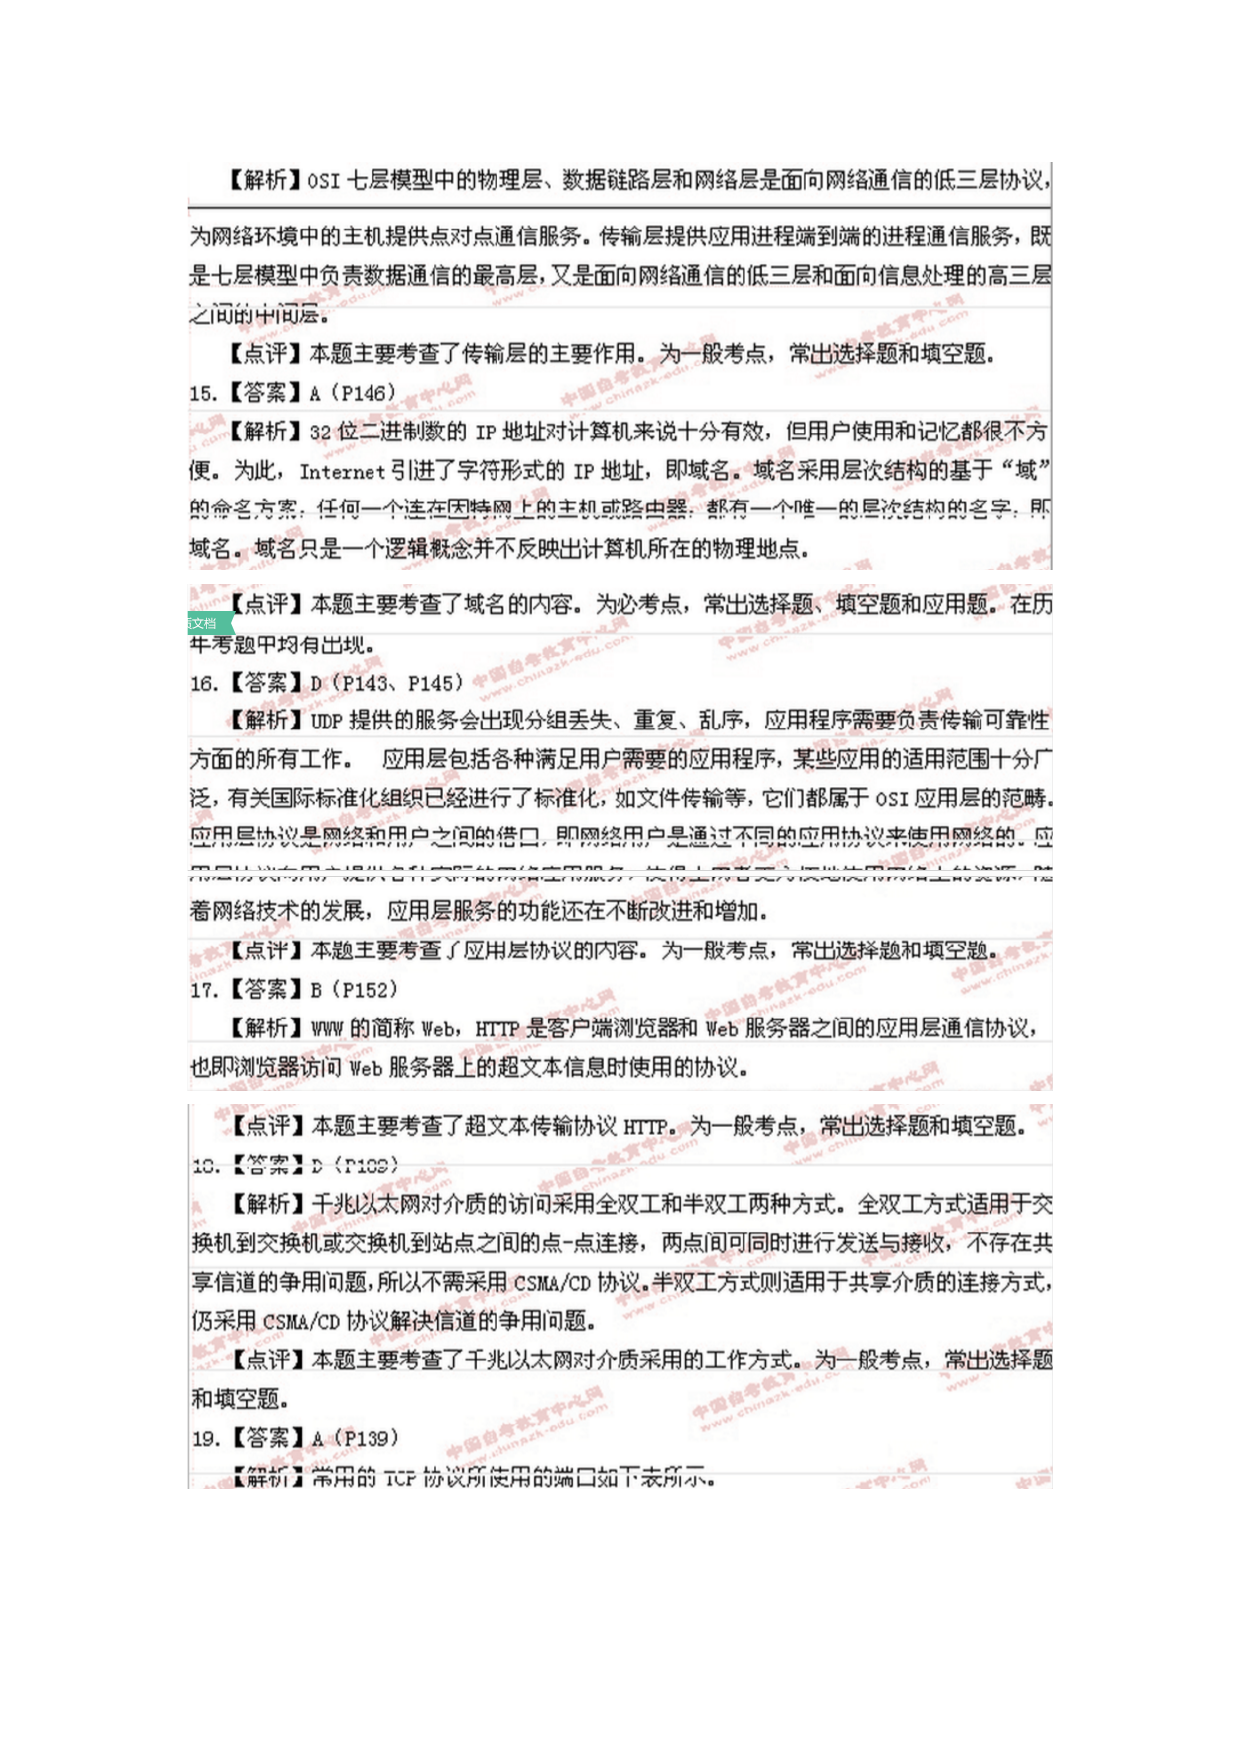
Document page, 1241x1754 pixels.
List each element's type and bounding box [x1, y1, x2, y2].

picture [187, 584, 1053, 1091]
picture [187, 162, 1053, 570]
picture [187, 1104, 1053, 1489]
